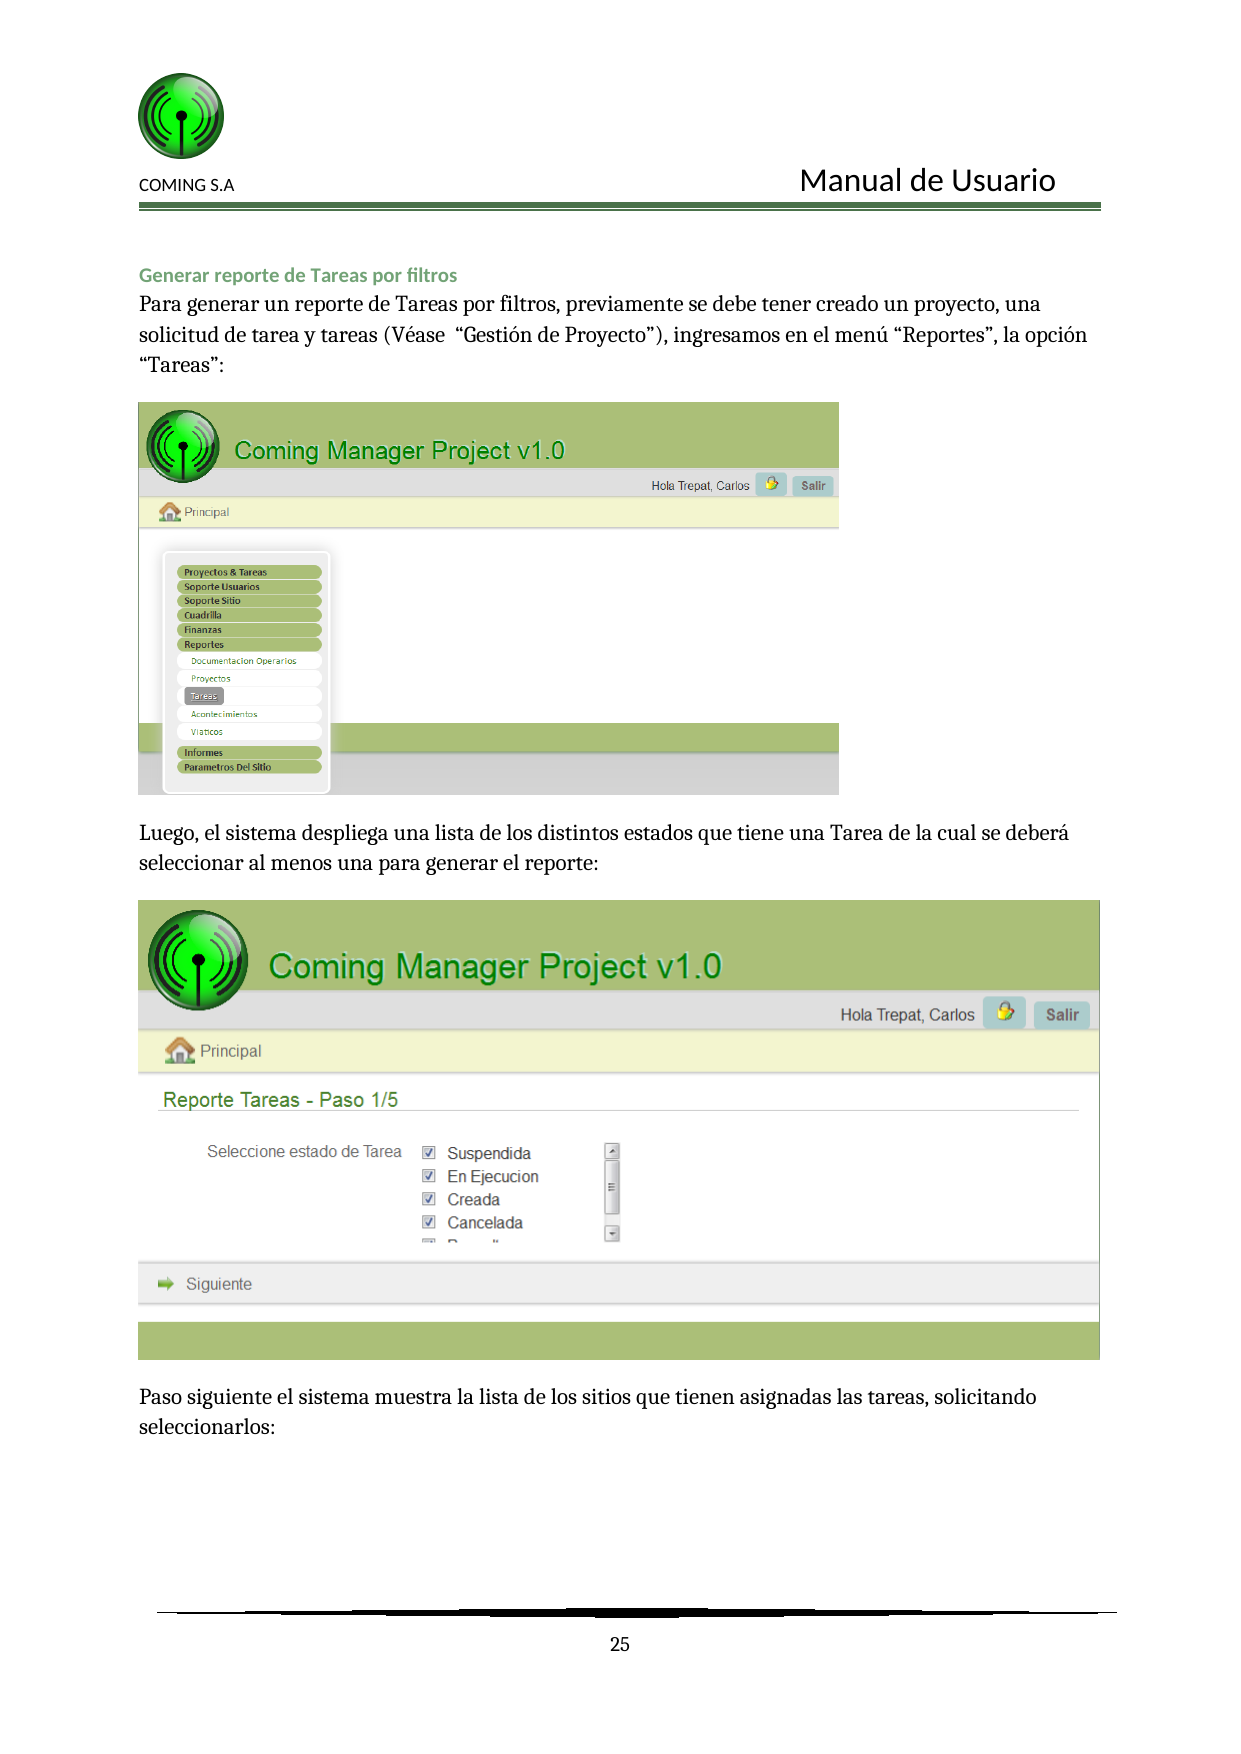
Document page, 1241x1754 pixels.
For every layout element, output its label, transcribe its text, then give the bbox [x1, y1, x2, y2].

text Luego, el sistema despliega una lista de los distintos estados que tiene una Tarea de la cual se deberá seleccionar al menos una para generar el reporte: [139, 819, 1101, 876]
subtitle Generar reporte de Tareas por filtros [139, 262, 1101, 287]
picture [138, 73, 224, 159]
text Paso siguiente el sistema muestra la lista de los sitios que tienen asignadas las tareas, solicitando seleccionarlos: [139, 1384, 1101, 1441]
picture [138, 402, 839, 795]
picture [138, 900, 1100, 1360]
text Para generar un reporte de Tareas por filtros, previamente se debe tener creado un proyecto, una solicitud de tarea y tareas (Véase “Gestión de Proyecto”), ingresamos en el menú “Reportes”, la opción “Tareas”: [139, 291, 1101, 378]
